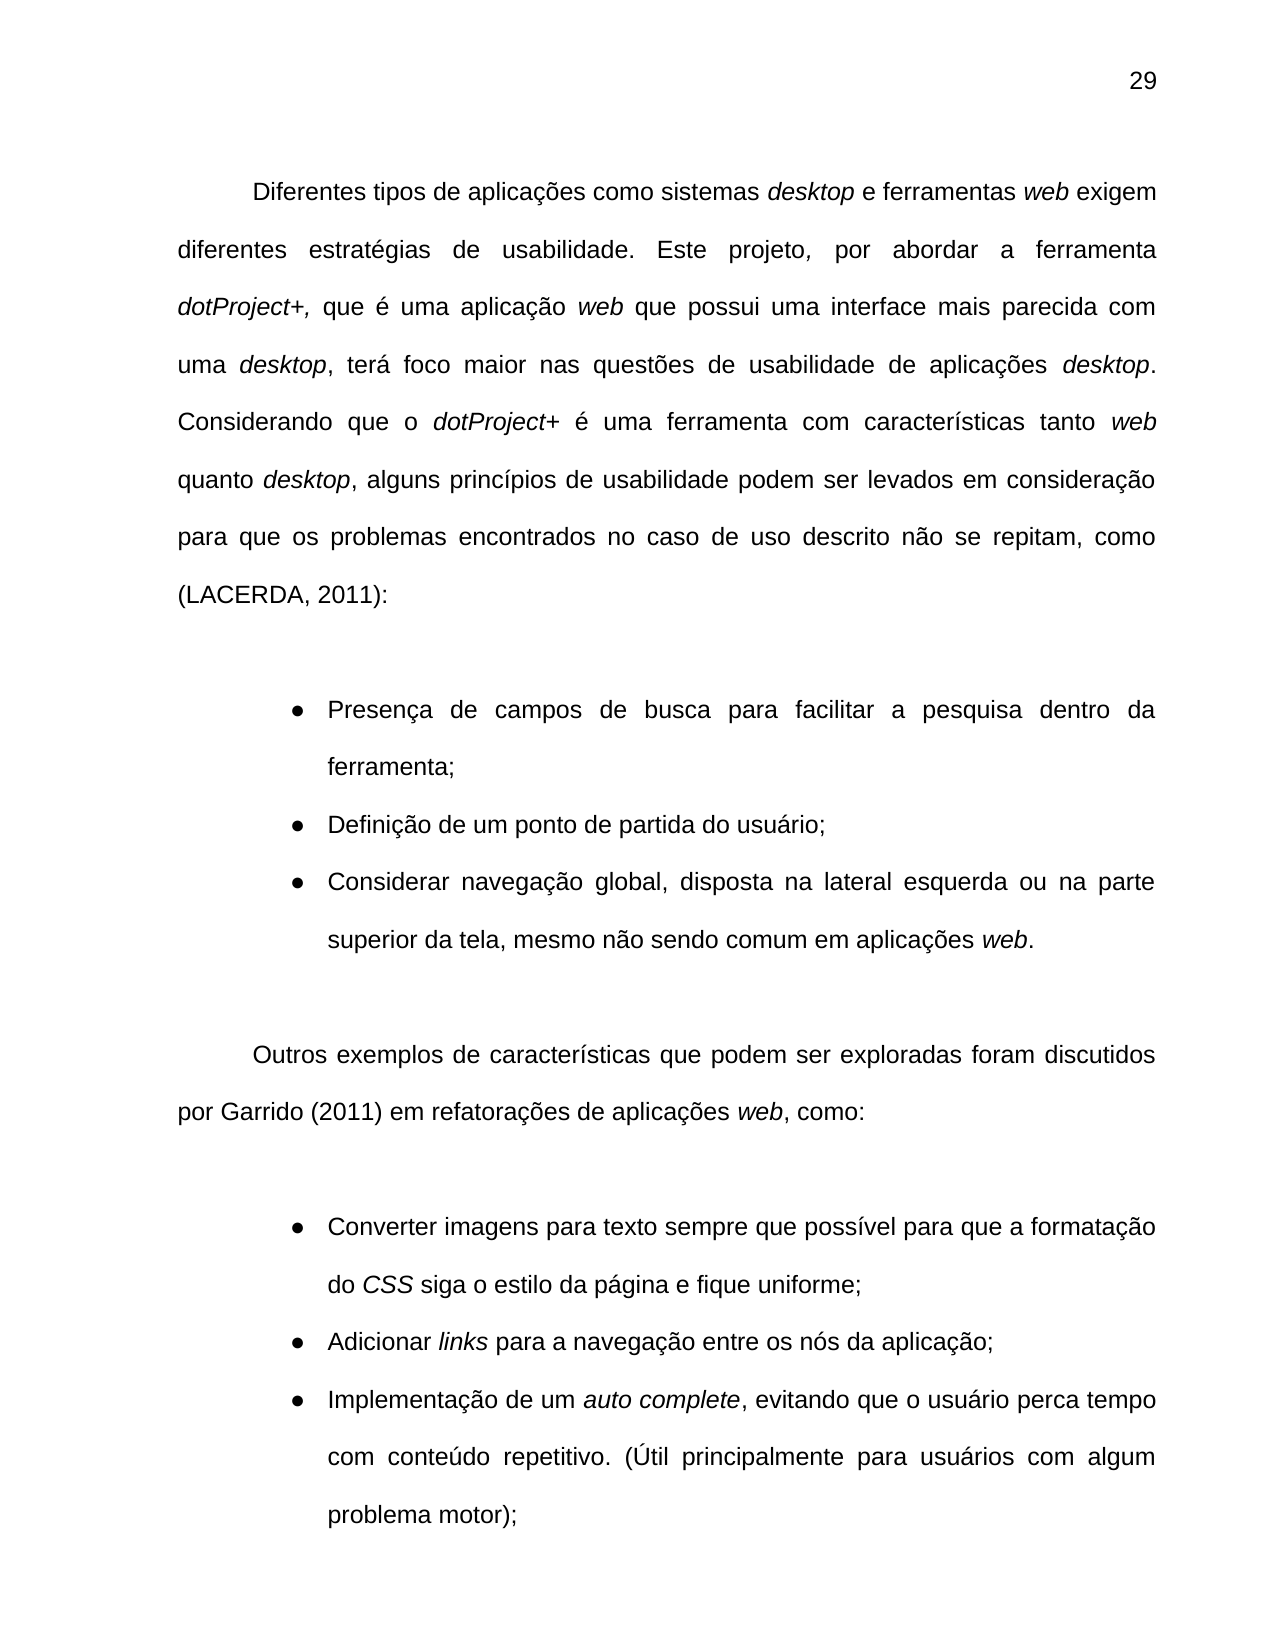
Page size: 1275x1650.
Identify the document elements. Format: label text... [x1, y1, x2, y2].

list Presença de campos de busca para facilitar a pesquisa dentro da ferramenta; [290, 695, 1157, 781]
list Considerar navegação global, disposta na lateral esquerda ou na parte superior da tela, mesmo não sendo comum em aplicações web. [290, 867, 1157, 953]
text Diferentes tipos de aplicações como sistemas desktop e ferramentas web exigem diferentes estratégias de usabilidade. Este projeto, por abordar a ferramenta dotProject+, que é uma aplicação web que possui uma interface mais parecida com uma desktop, terá foco maior nas questões de usabilidade de aplicações desktop. Considerando que o dotProject+ é uma ferramenta com características tanto web quanto desktop, alguns princípios de usabilidade podem ser levados em consideração para que os problemas encontrados no caso de uso descrito não se repitam, como (LACERDA, 2011): [177, 177, 1157, 608]
list Definição de um ponto de partida do usuário; [290, 810, 1157, 838]
list Implementação de um auto complete, evitando que o usuário perca tempo com conteúdo repetitivo. (Útil principalmente para usuários com algum problema motor); [290, 1385, 1157, 1528]
list Converter imagens para texto sempre que possível para que a formatação do CSS siga o estilo da página e fique uniforme; [290, 1212, 1157, 1298]
text Outros exemplos de características que podem ser exploradas foram discutidos por Garrido (2011) em refatorações de aplicações web, como: [177, 1040, 1157, 1126]
list Adicionar links para a navegação entre os nós da aplicação; [290, 1327, 1157, 1356]
